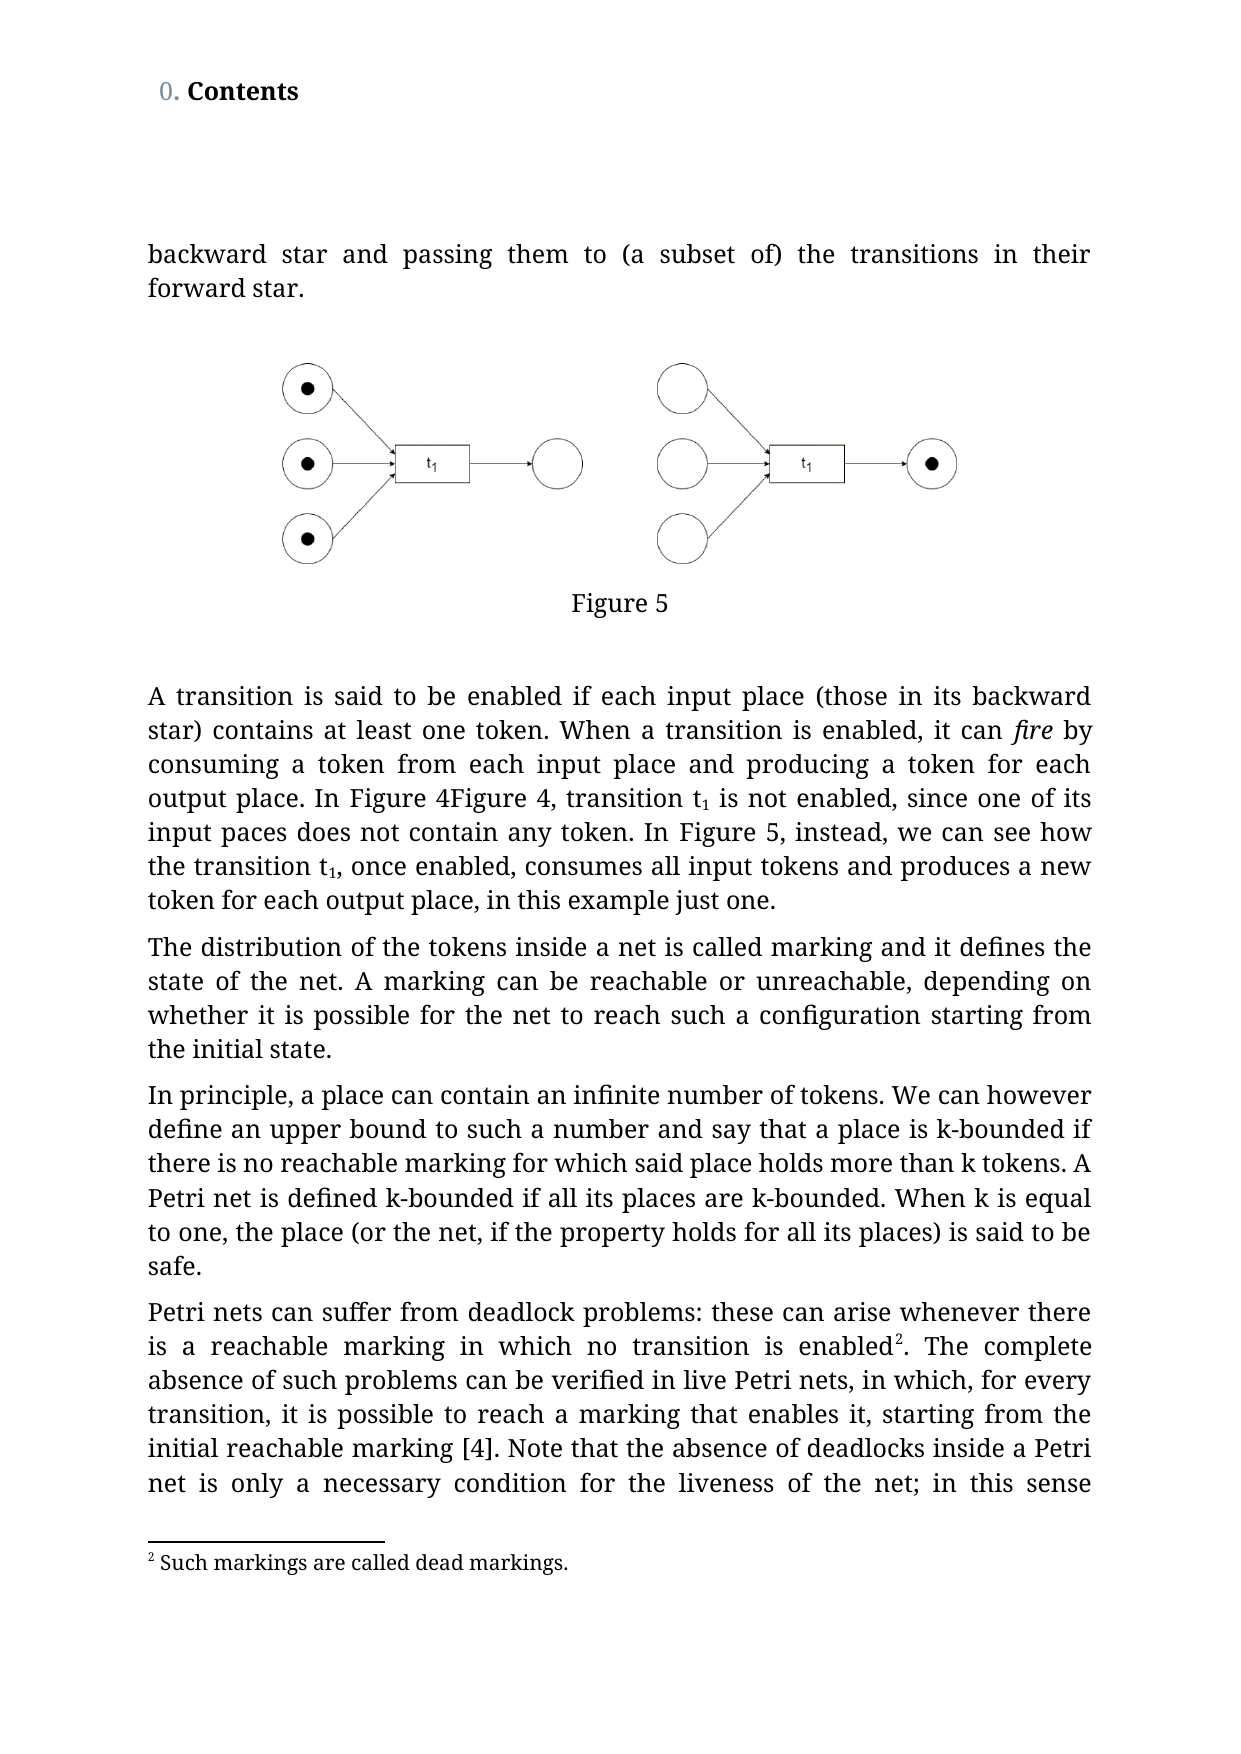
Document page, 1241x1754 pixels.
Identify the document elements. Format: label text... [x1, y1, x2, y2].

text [148, 1295, 1092, 1499]
text In principle, a place can contain an infinite number of tokens. We can however define an upper bound to such a number and say that a place is k-bounded if there is no reachable marking for which said place holds more than k tokens. A Petri net is defined k-bounded if all its places are k-bounded. When k is equal to one, the place (or the net, if the property holds for all its places) is said to be safe. [148, 1078, 1092, 1282]
picture [282, 363, 957, 564]
text The distribution of the tokens inside a net is called marking and it defines the state of the net. A marking can be reachable or unreachable, depending on whether it is possible for the net to reach such a configuration starting from the initial state. [148, 929, 1092, 1066]
text A transition is said to be enabled if each input place (those in its backward star) contains at least one token. When a transition is enabled, it can fire by consuming a token from each input place and producing a token for each output place. In Figure 4Figure 4, transition t1 is not enabled, since one of its input paces does not contain any token. In Figure 5, instead, we can see how the transition t1, once enabled, consumes all input tokens and produces a new token for each output place, in this example just one. [148, 678, 1092, 917]
